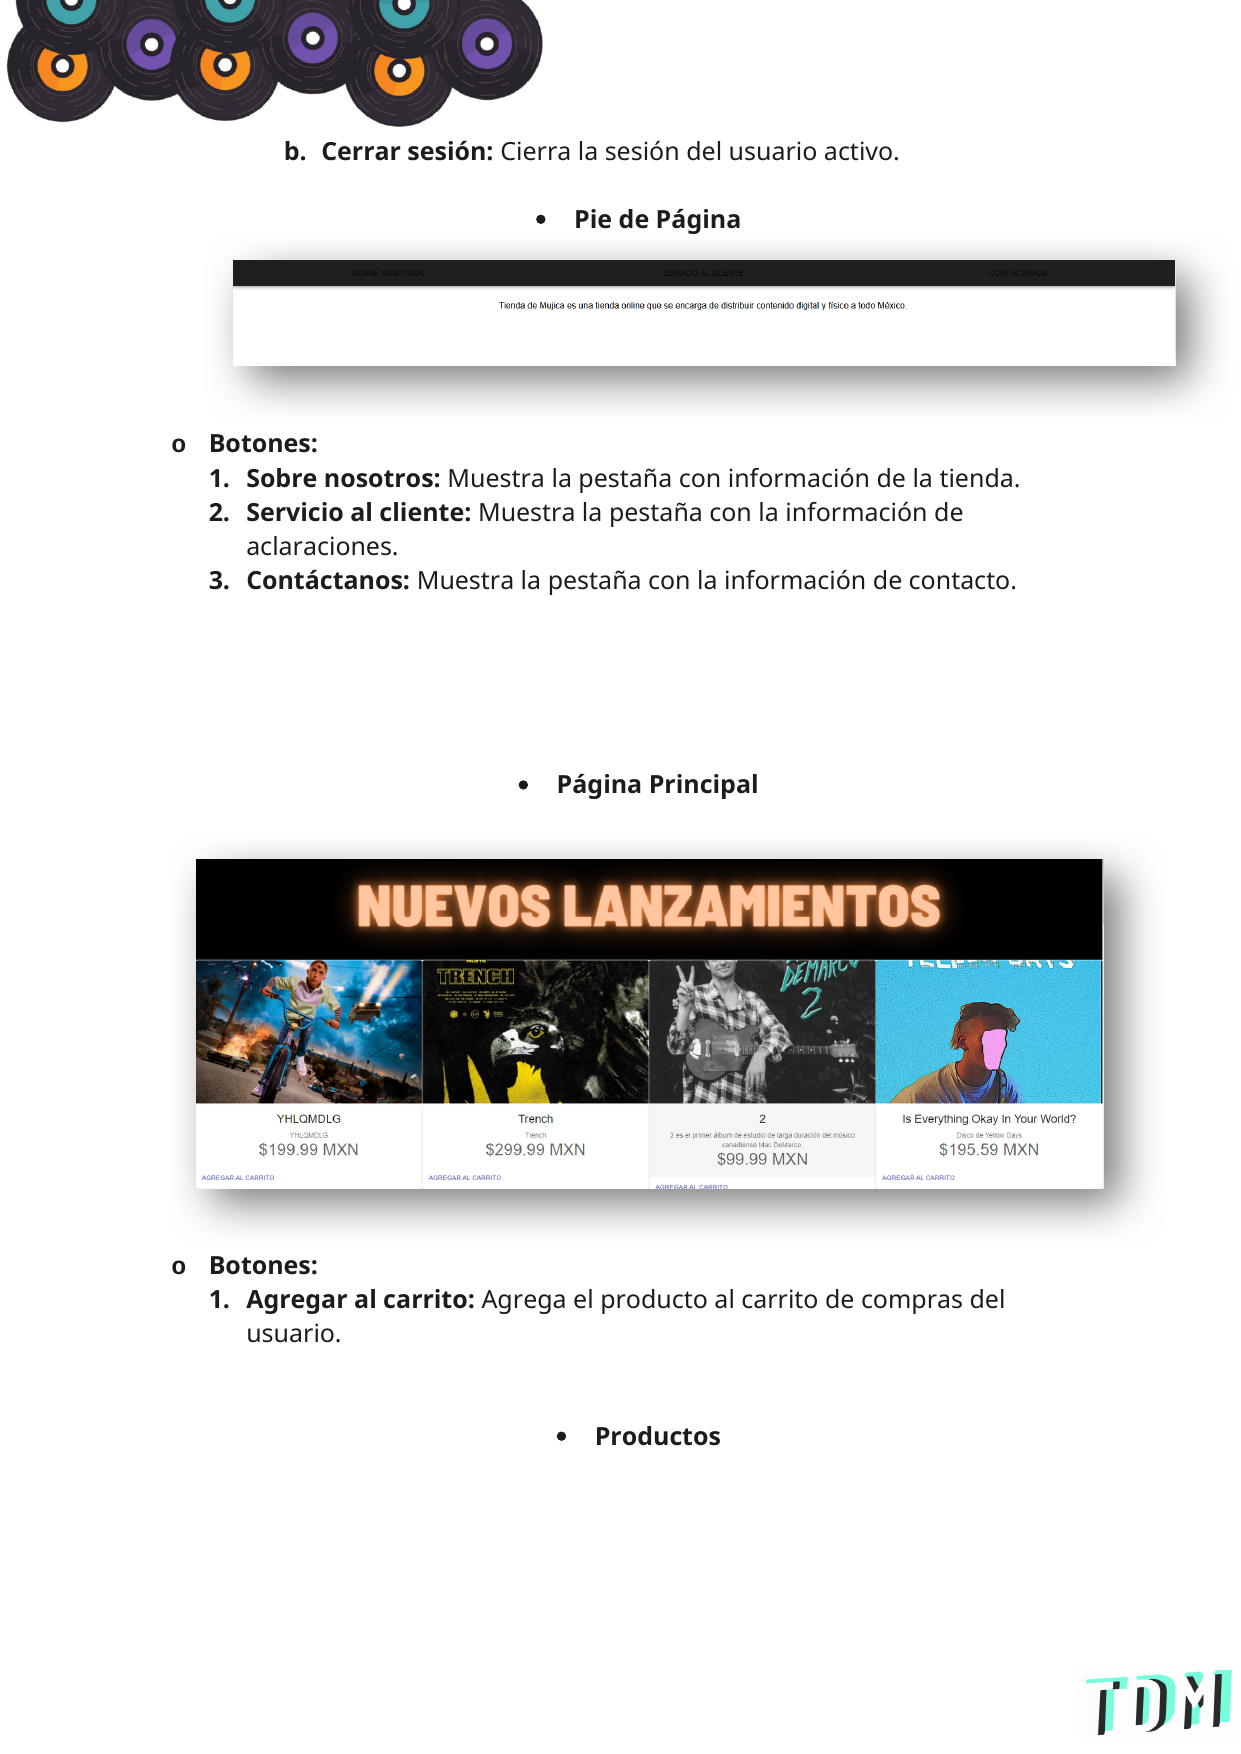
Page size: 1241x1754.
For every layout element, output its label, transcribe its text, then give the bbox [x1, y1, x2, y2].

picture [196, 859, 1104, 1189]
list Cerrar sesión: Cierra la sesión del usuario activo. [283, 133, 1107, 167]
list Página Principal [171, 767, 1107, 801]
list Contáctanos: Muestra la pestaña con la información de contacto. [208, 562, 1107, 597]
picture [1076, 1662, 1241, 1742]
list Sobre nosotros: Muestra la pestaña con información de la tienda. [208, 460, 1107, 494]
list Botones: [171, 1248, 1107, 1282]
list Agregar al carrito: Agrega el producto al carrito de compras del usuario. [208, 1282, 1107, 1350]
picture [0, 0, 547, 130]
list Servicio al cliente: Muestra la pestaña con la información de aclaraciones. [208, 494, 1107, 562]
list Pie de Página [171, 201, 1107, 235]
picture [233, 260, 1176, 366]
list Productos [171, 1418, 1107, 1452]
list Botones: [171, 426, 1107, 460]
